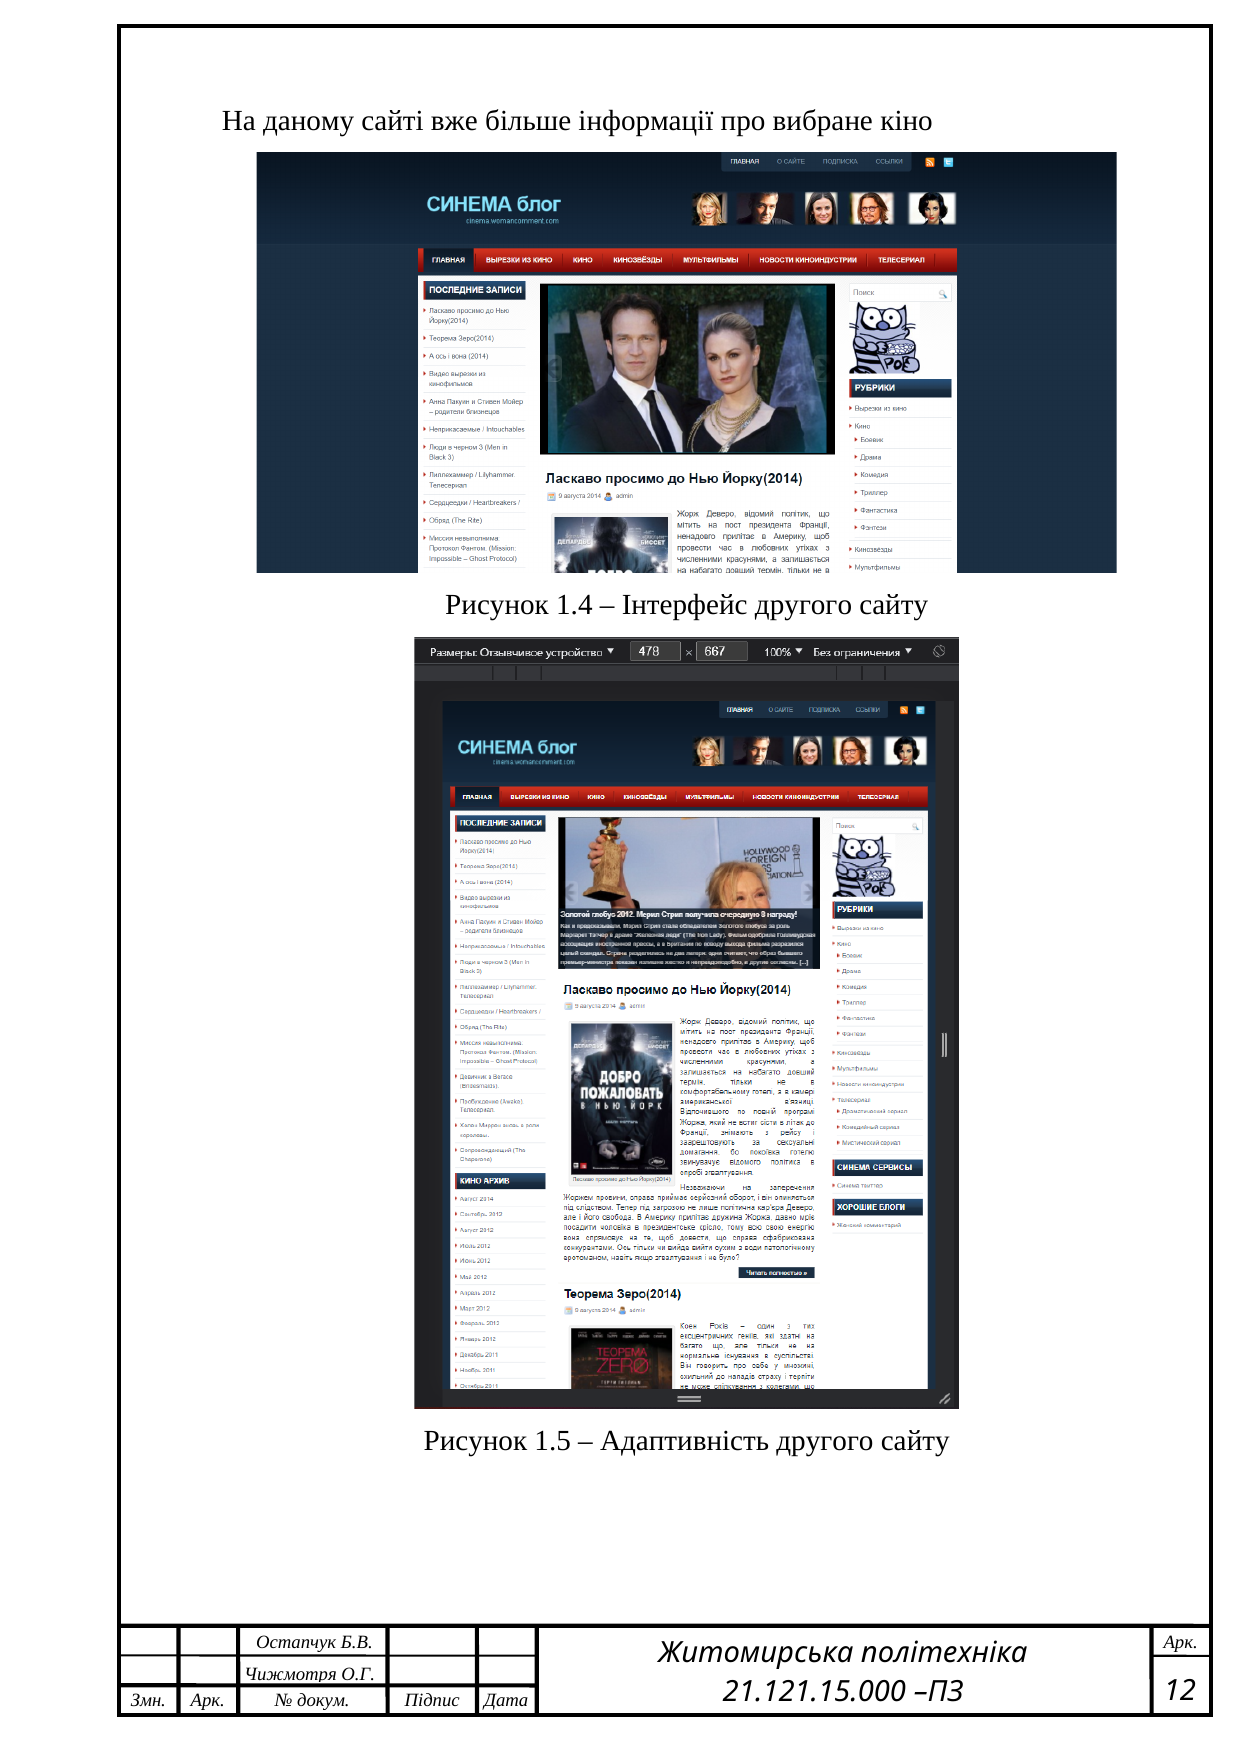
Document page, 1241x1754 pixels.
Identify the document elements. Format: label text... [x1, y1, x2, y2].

text На даному сайті вже більше інформації про вибране кіно [148, 103, 1152, 136]
text Рисунок 1.4 – Інтерфейс другого сайту [148, 587, 1152, 621]
text Рисунок 1.5 – Адаптивність другого сайту [148, 1423, 1152, 1456]
picture [414, 637, 959, 1409]
picture [256, 152, 1117, 573]
